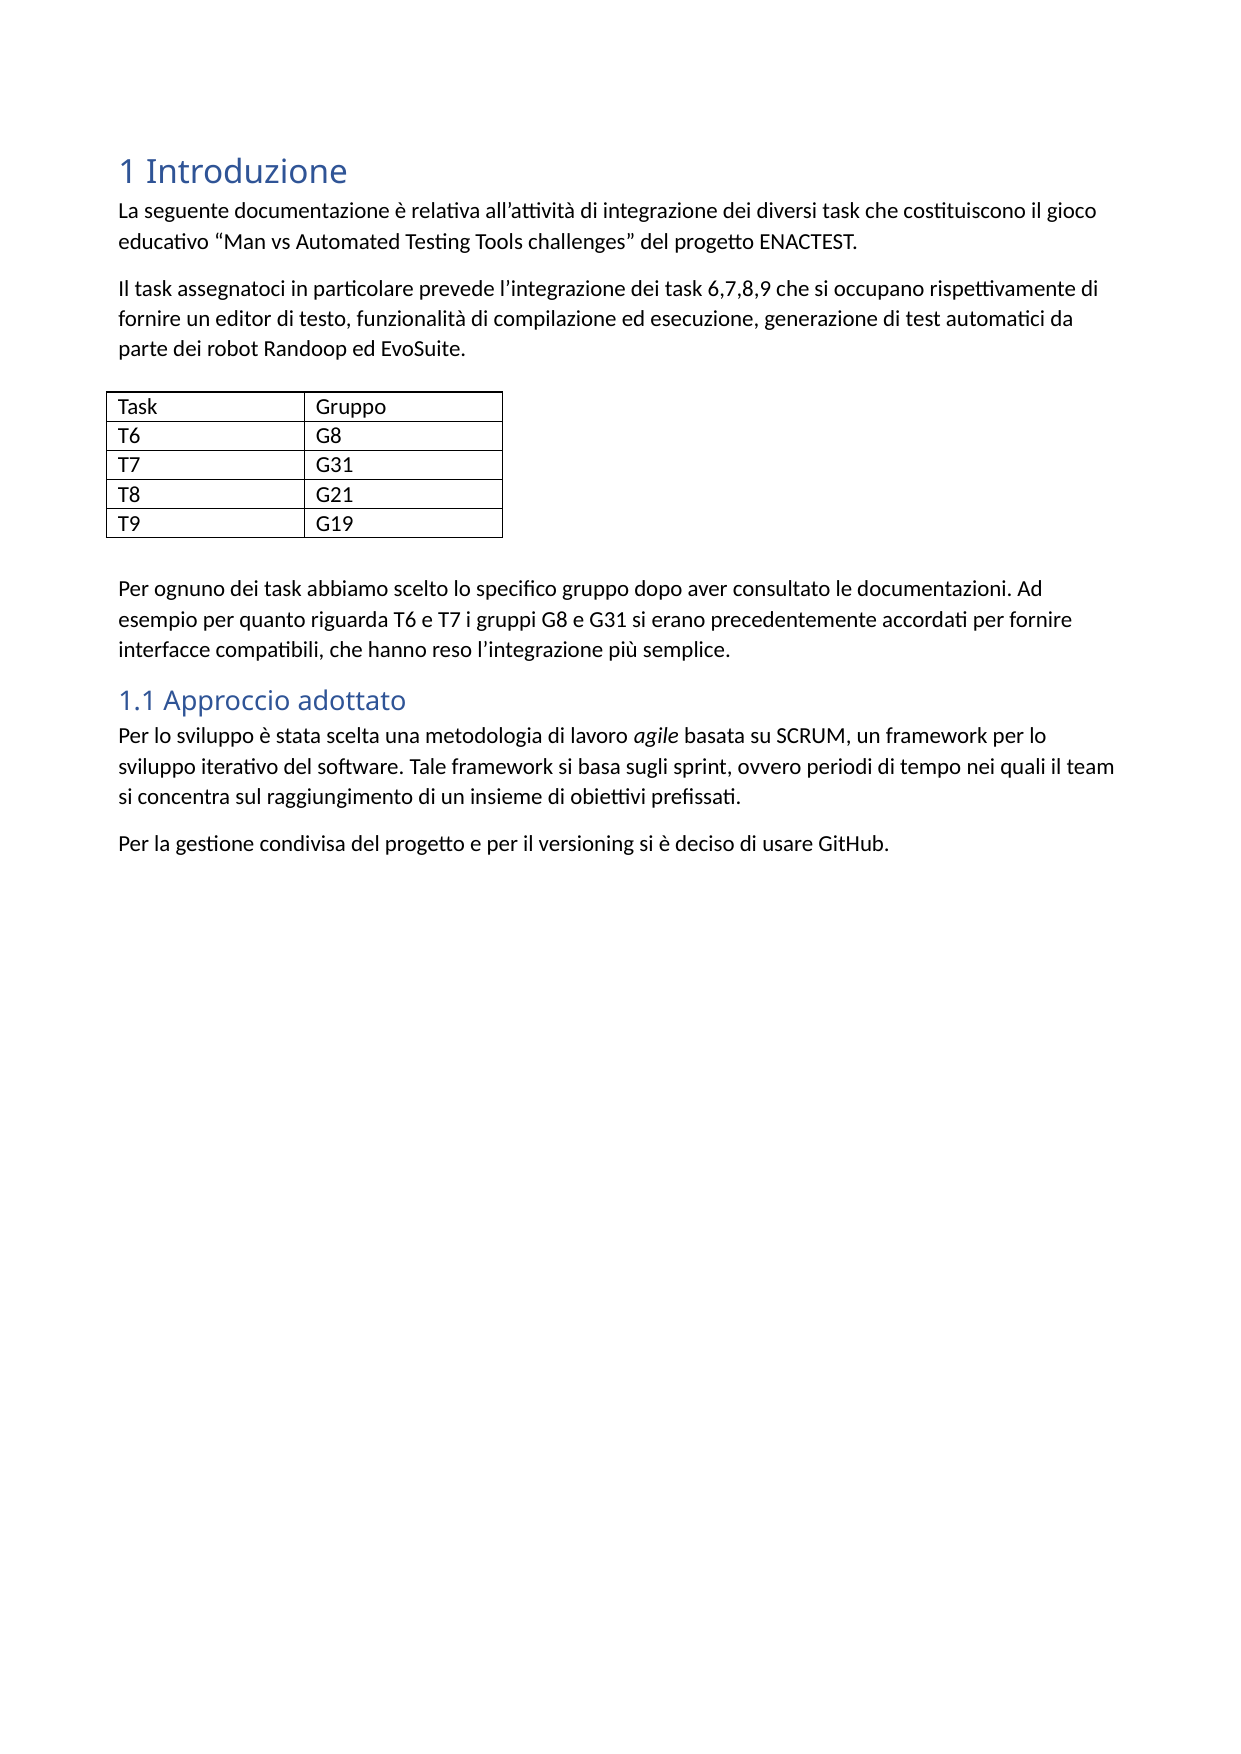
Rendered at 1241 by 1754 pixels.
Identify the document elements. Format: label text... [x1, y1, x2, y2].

subtitle 1 Introduzione [118, 148, 1122, 193]
text Per ognuno dei task abbiamo scelto lo specifico gruppo dopo aver consultato le documentazioni. Ad esempio per quanto riguarda T6 e T7 i gruppi G8 e G31 si erano precedentemente accordati per fornire interfacce compatibili, che hanno reso l’integrazione più semplice. [118, 411, 1122, 663]
table_cell G8 [305, 422, 502, 449]
subtitle 1.1 Approccio adottato [118, 682, 1122, 719]
text La seguente documentazione è relativa all’attività di integrazione dei diversi task che costituiscono il gioco educativo “Man vs Automated Testing Tools challenges” del progetto ENACTEST. [118, 197, 1122, 255]
text Per lo sviluppo è stata scelta una metodologia di lavoro agile basata su SCRUM, un framework per lo sviluppo iterativo del software. Tale framework si basa sugli sprint, ovvero periodi di tempo nei quali il team si concentra sul raggiungimento di un insieme di obiettivi prefissati. [118, 722, 1122, 810]
table_cell T6 [107, 422, 304, 449]
table_cell T9 [107, 509, 304, 537]
text Per la gestione condivisa del progetto e per il versioning si è deciso di usare GitHub. [118, 829, 1122, 857]
table_cell G19 [305, 509, 502, 537]
table_cell G21 [305, 480, 502, 508]
text Il task assegnatoci in particolare prevede l’integrazione dei task 6,7,8,9 che si occupano rispettivamente di fornire un editor di testo, funzionalità di compilazione ed esecuzione, generazione di test automatici da parte dei robot Randoop ed EvoSuite. [118, 274, 1122, 392]
table_cell T7 [107, 451, 304, 479]
table_header Gruppo [305, 393, 502, 421]
table_cell T8 [107, 480, 304, 508]
table_header Task [107, 393, 304, 421]
table_cell G31 [305, 451, 502, 479]
